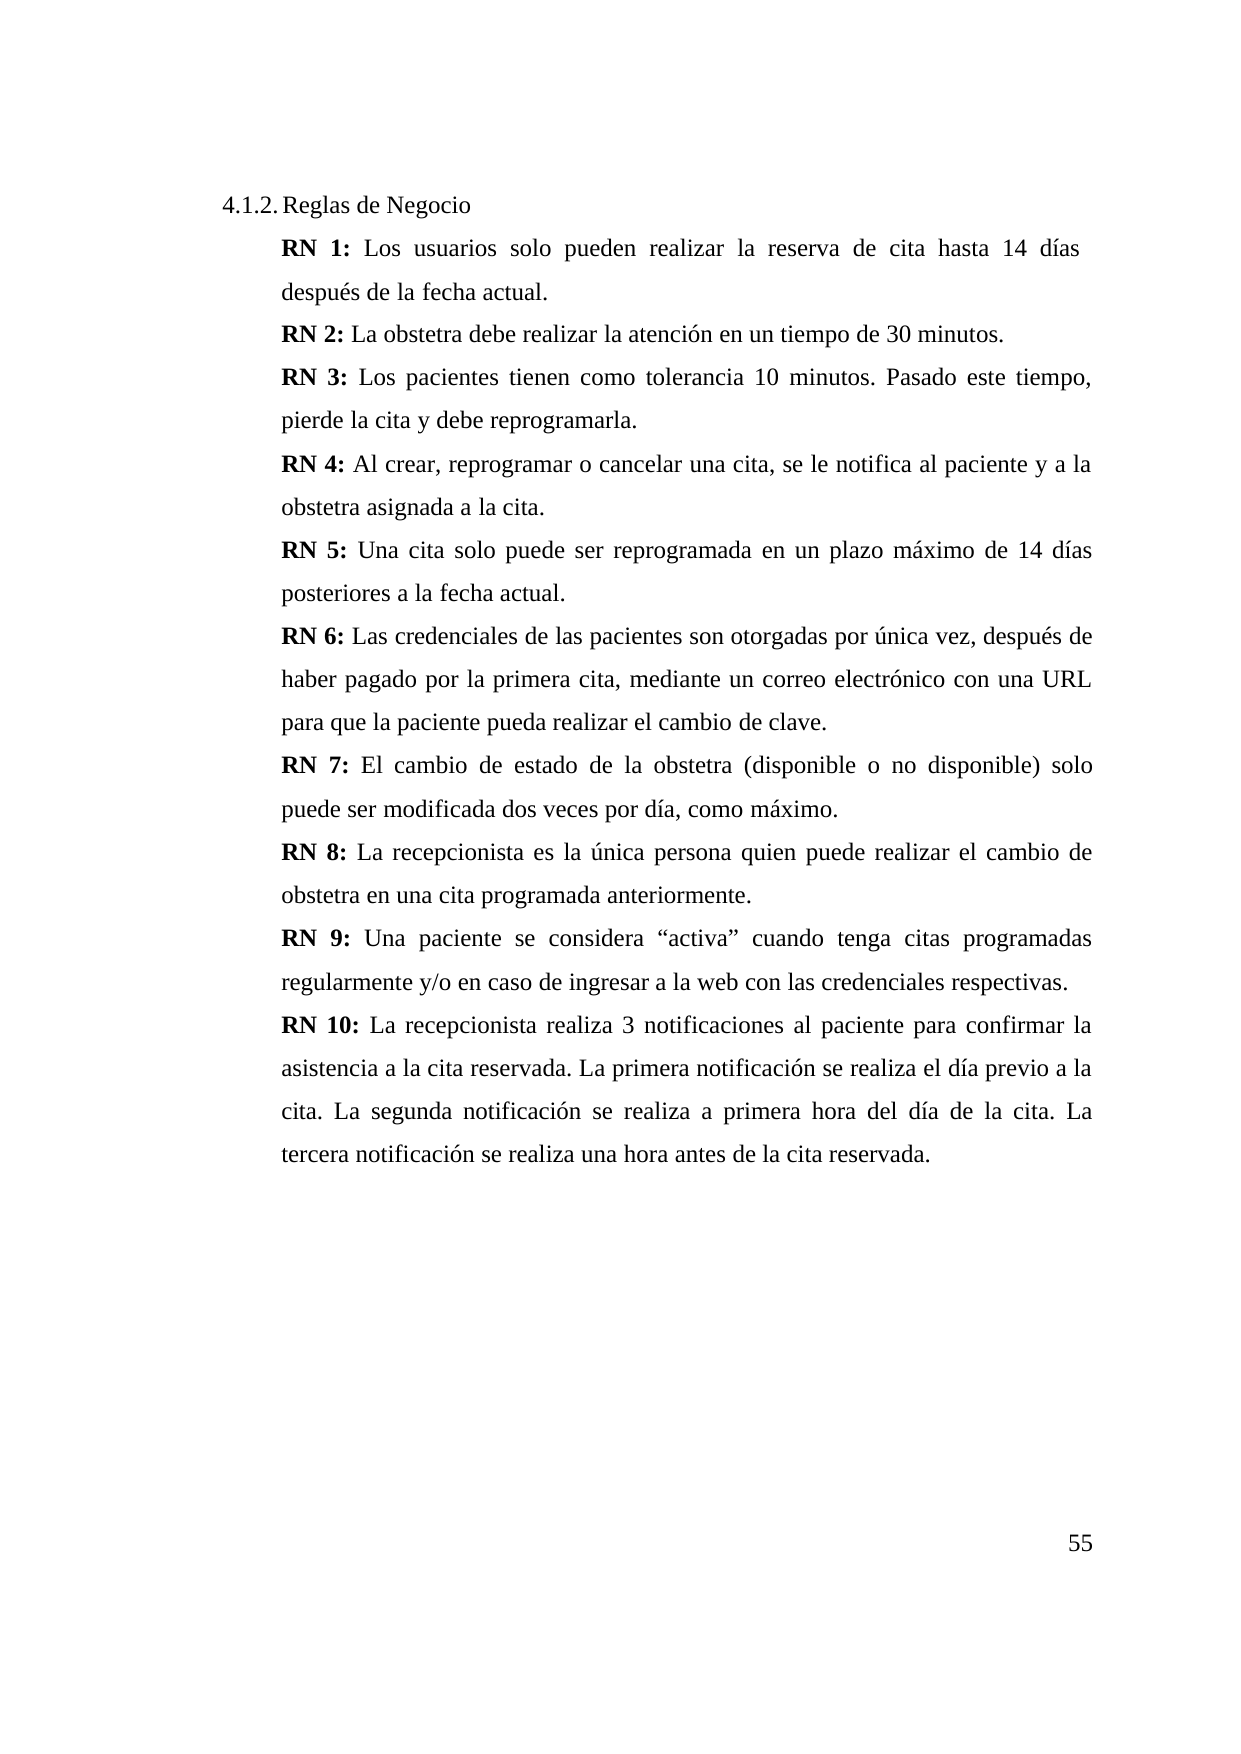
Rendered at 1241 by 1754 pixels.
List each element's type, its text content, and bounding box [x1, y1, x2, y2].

list Reglas de Negocio [222, 190, 1107, 219]
text RN 2: La obstetra debe realizar la atención en un tiempo de 30 minutos. [281, 320, 1107, 348]
text RN 5: Una cita solo puede ser reprogramada en un plazo máximo de 14 días posteriores a la fecha actual. [281, 535, 1093, 607]
text RN 6: Las credenciales de las pacientes son otorgadas por única vez, después de haber pagado por la primera cita, mediante un correo electrónico con una URL para que la paciente pueda realizar el cambio de clave. [281, 621, 1094, 736]
text RN 3: Los pacientes tienen como tolerancia 10 minutos. Pasado este tiempo, pierde la cita y debe reprogramarla. [281, 362, 1093, 434]
text RN 9: Una paciente se considera “activa” cuando tenga citas programadas regularmente y/o en caso de ingresar a la web con las credenciales respectivas. [281, 923, 1092, 996]
text RN 8: La recepcionista es la única persona quien puede realizar el cambio de obstetra en una cita programada anteriormente. [281, 837, 1093, 909]
text RN 1: Los usuarios solo pueden realizar la reserva de cita hasta 14 días después de la fecha actual. [281, 233, 1080, 305]
text RN 4: Al crear, reprogramar o cancelar una cita, se le notifica al paciente y a la obstetra asignada a la cita. [281, 449, 1092, 521]
text RN 7: El cambio de estado de la obstetra (disponible o no disponible) solo puede ser modificada dos veces por día, como máximo. [281, 751, 1093, 823]
text RN 10: La recepcionista realiza 3 notificaciones al paciente para confirmar la asistencia a la cita reservada. La primera notificación se realiza el día previo a la cita. La segunda notificación se realiza a primera hora del día de la cita. La tercera notificación se realiza una hora antes de la cita reservada. [281, 1010, 1093, 1168]
